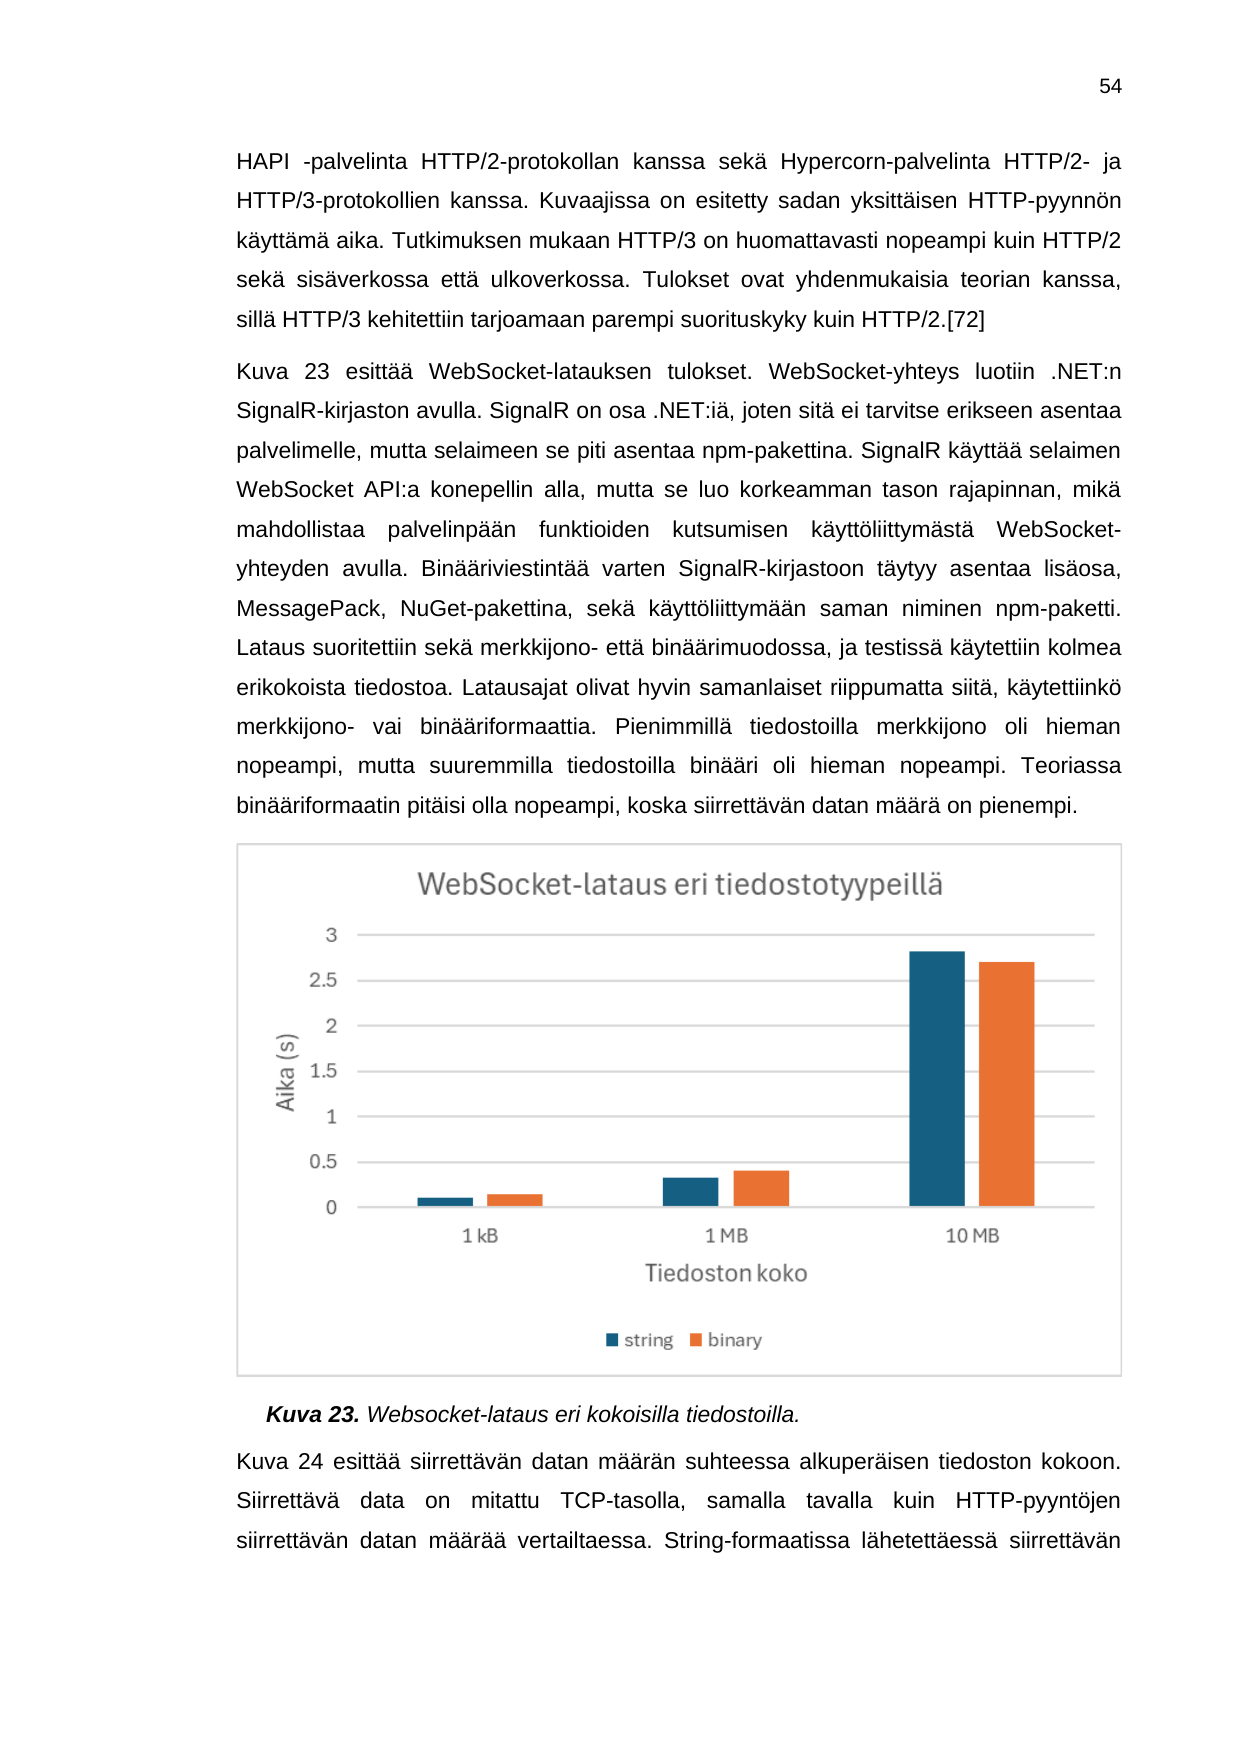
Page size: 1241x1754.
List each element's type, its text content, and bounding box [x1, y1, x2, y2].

text Kuva 23. Websocket-lataus eri kokoisilla tiedostoilla. [236, 1401, 1122, 1427]
picture [236, 843, 1123, 1377]
text Kuva 23 esittää WebSocket-latauksen tulokset. WebSocket-yhteys luotiin .NET:n SignalR-kirjaston avulla. SignalR on osa .NET:iä, joten sitä ei tarvitse erikseen asentaa palvelimelle, mutta selaimeen se piti asentaa npm-pakettina. SignalR käyttää selaimen WebSocket API:a konepellin alla, mutta se luo korkeamman tason rajapinnan, mikä mahdollistaa palvelinpään funktioiden kutsumisen käyttöliittymästä WebSocket-yhteyden avulla. Binääriviestintää varten SignalR-kirjastoon täytyy asentaa lisäosa, MessagePack, NuGet-pakettina, sekä käyttöliittymään saman niminen npm-paketti. Lataus suoritettiin sekä merkkijono- että binäärimuodossa, ja testissä käytettiin kolmea erikokoista tiedostoa. Latausajat olivat hyvin samanlaiset riippumatta siitä, käytettiinkö merkkijono- vai binääriformaattia. Pienimmillä tiedostoilla merkkijono oli hieman nopeampi, mutta suuremmilla tiedostoilla binääri oli hieman nopeampi. Teoriassa binääriformaatin pitäisi olla nopeampi, koska siirrettävän datan määrä on pienempi. [236, 358, 1122, 818]
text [236, 148, 1122, 332]
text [236, 1448, 1122, 1553]
